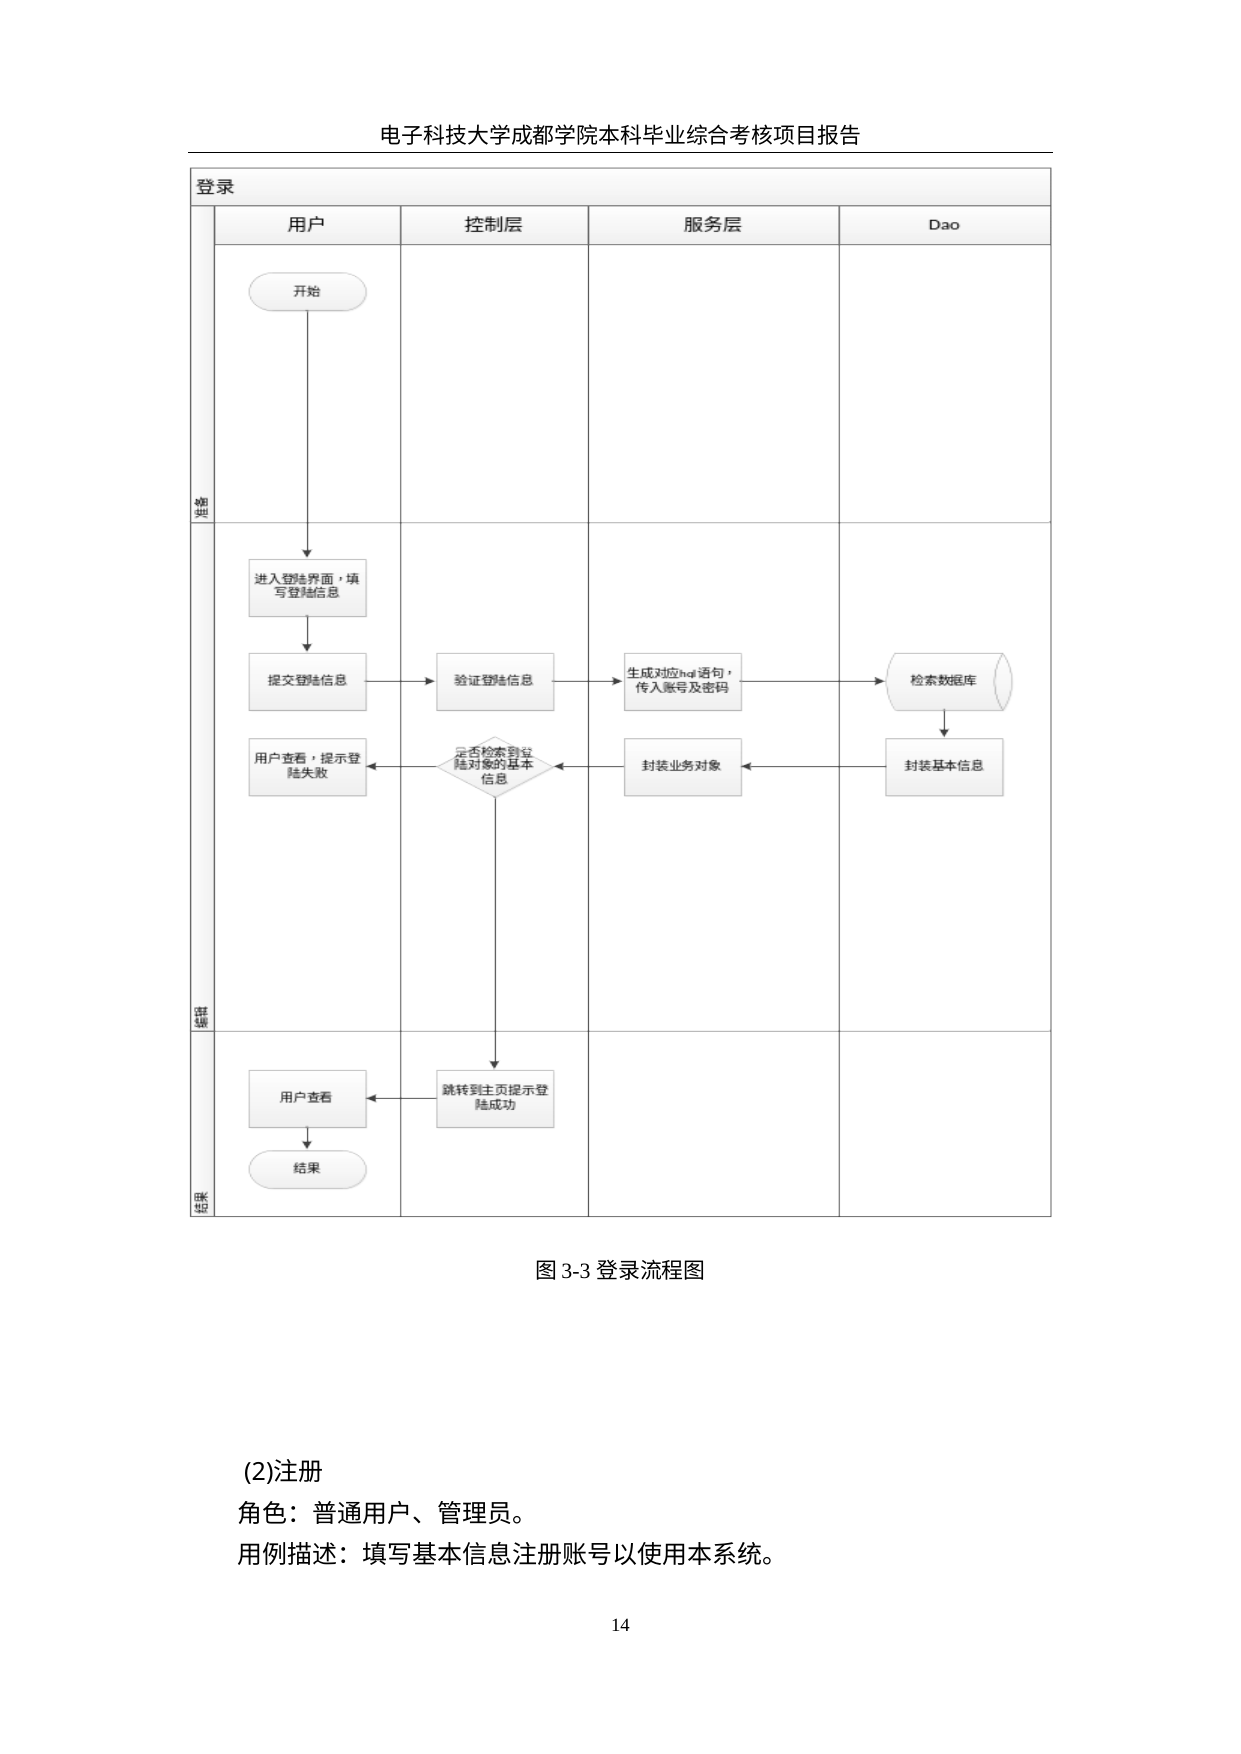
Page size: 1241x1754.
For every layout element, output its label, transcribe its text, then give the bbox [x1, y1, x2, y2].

text 角色：普通用户、管理员。 [237, 1489, 1053, 1530]
text 用例描述：填写基本信息注册账号以使用本系统。 [237, 1530, 1053, 1572]
text (2)注册 [237, 1447, 1053, 1489]
text 图3-3 登录流程图 [187, 166, 1053, 1286]
